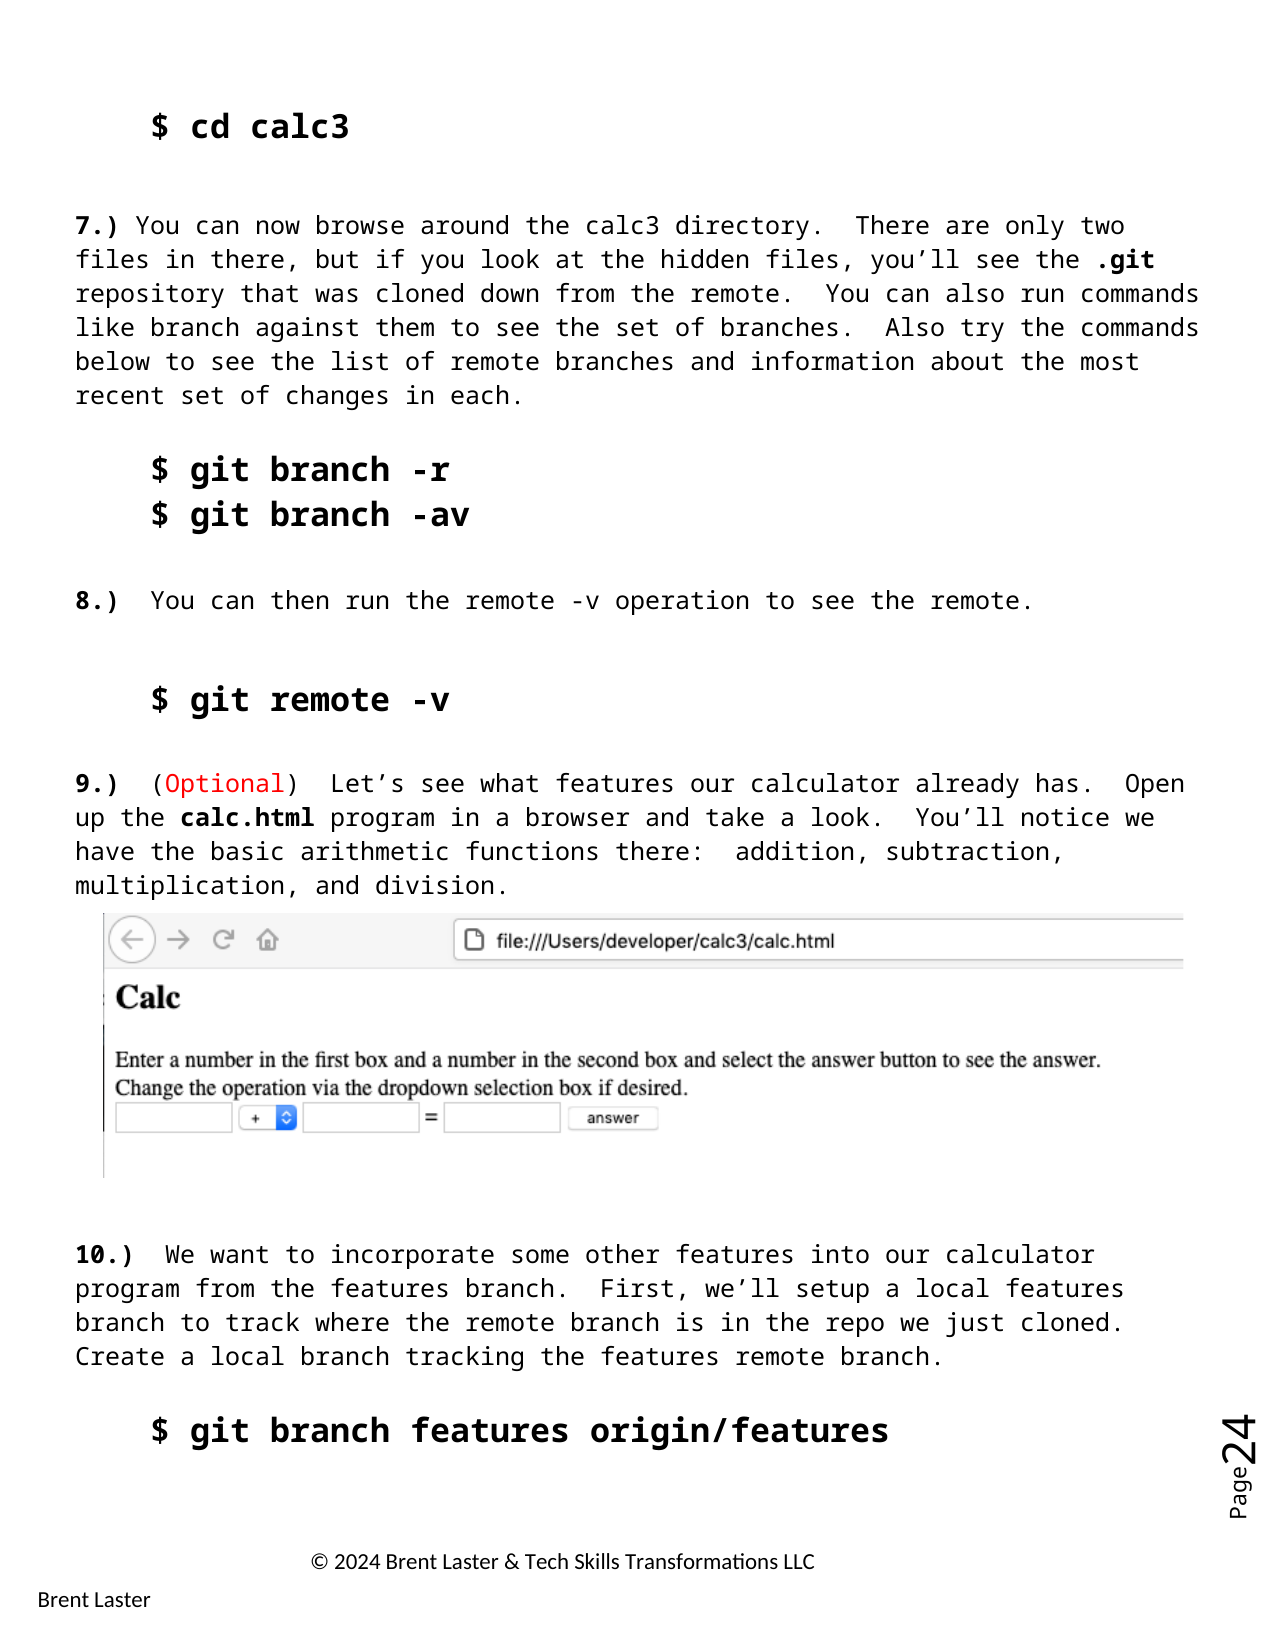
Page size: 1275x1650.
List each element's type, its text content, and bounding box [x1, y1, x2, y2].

text $ git branch features origin/features [150, 1407, 1200, 1452]
text $ git branch -r [150, 446, 1200, 491]
text $ git branch -av [150, 491, 1200, 536]
text 10.) We want to incorporate some other features into our calculator program from the features branch. First, we’ll setup a local features branch to track where the remote branch is in the repo we just cloned. Create a local branch tracking the features remote branch. [75, 1237, 1200, 1373]
text $ cd calc3 [75, 103, 1200, 148]
text 7.) You can now browse around the calc3 directory. There are only two files in there, but if you look at the hidden files, you’ll see the .git repository that was cloned down from the remote. You can also run commands like branch against them to see the set of branches. Also try the commands below to see the list of remote branches and information about the most recent set of changes in each. [75, 207, 1200, 412]
picture [103, 913, 1184, 1178]
text 8.) You can then run the remote -v operation to see the remote. [75, 583, 1200, 617]
text 9.) (Optional) Let’s see what features our calculator already has. Open up the calc.html program in a browser and take a look. You’ll notice we have the basic arithmetic functions there: addition, subtraction, multiplication, and division. [75, 765, 1200, 901]
text $ git remote -v [150, 676, 1200, 722]
